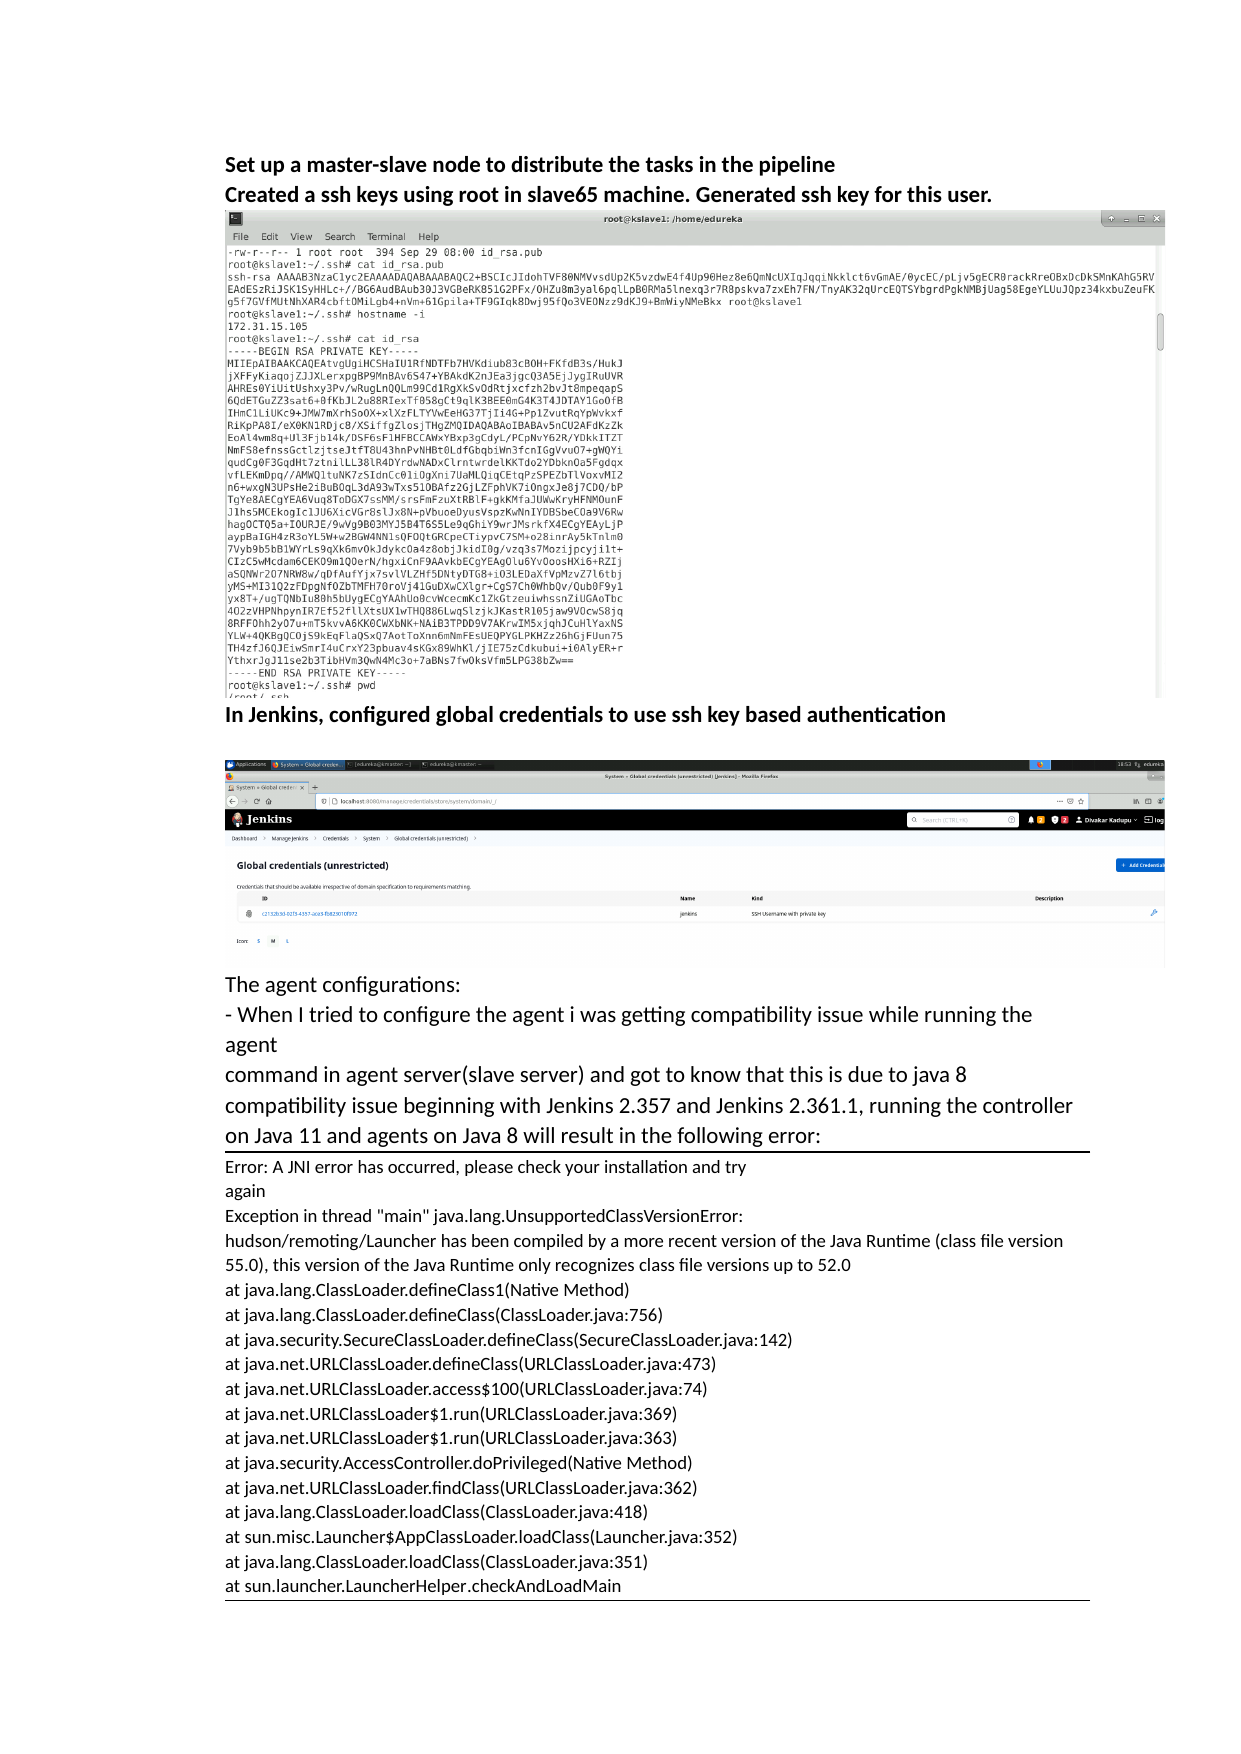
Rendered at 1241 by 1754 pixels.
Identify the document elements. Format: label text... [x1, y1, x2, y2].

list hudson/remoting/Launcher has been compiled by a more recent version of the Java Runtime (class file version 55.0), this version of the Java Runtime only recognizes class file versions up to 52.0 [225, 1229, 1090, 1277]
picture [225, 210, 1166, 698]
list In Jenkins, configured global credentials to use ssh key based authentication [225, 700, 1090, 728]
list The agent configurations: [225, 970, 1090, 998]
list at java.net.URLClassLoader$1.run(URLClassLoader.java:369) [225, 1402, 1090, 1425]
list at java.security.AccessController.doPrivileged(Native Method) [225, 1451, 1090, 1474]
list command in agent server(slave server) and got to know that this is due to java 8 [225, 1061, 1090, 1089]
list at java.net.URLClassLoader$1.run(URLClassLoader.java:363) [225, 1426, 1090, 1449]
list at java.lang.ClassLoader.loadClass(ClassLoader.java:418) [225, 1501, 1090, 1523]
list at java.security.SecureClassLoader.defineClass(SecureClassLoader.java:142) [225, 1328, 1090, 1351]
list at java.net.URLClassLoader.findClass(URLClassLoader.java:362) [225, 1476, 1090, 1499]
list Set up a master-slave node to distribute the tasks in the pipeline [225, 150, 1090, 178]
list on Java 11 and agents on Java 8 will result in the following error: [225, 1121, 1090, 1151]
list Error: A JNI error has occurred, please check your installation and try [225, 1155, 1090, 1178]
list at sun.launcher.LauncherHelper.checkAndLoadMain [225, 1574, 1090, 1600]
list at java.net.URLClassLoader.access$100(URLClassLoader.java:74) [225, 1377, 1090, 1400]
list compatibility issue beginning with Jenkins 2.357 and Jenkins 2.361.1, running the controller [225, 1091, 1090, 1119]
list - When I tried to configure the agent i was getting compatibility issue while running the agent [225, 1000, 1090, 1058]
list at sun.misc.Launcher$AppClassLoader.loadClass(Launcher.java:352) [225, 1525, 1090, 1548]
list at java.lang.ClassLoader.defineClass1(Native Method) [225, 1278, 1090, 1301]
list at java.net.URLClassLoader.defineClass(URLClassLoader.java:473) [225, 1352, 1090, 1375]
list Exception in thread "main" java.lang.UnsupportedClassVersionError: [225, 1204, 1090, 1227]
list again [225, 1179, 1090, 1202]
list at java.lang.ClassLoader.loadClass(ClassLoader.java:351) [225, 1550, 1090, 1573]
picture [225, 760, 1166, 968]
list at java.lang.ClassLoader.defineClass(ClassLoader.java:756) [225, 1303, 1090, 1326]
list Created a ssh keys using root in slave65 machine. Generated ssh key for this user. [225, 180, 1090, 208]
